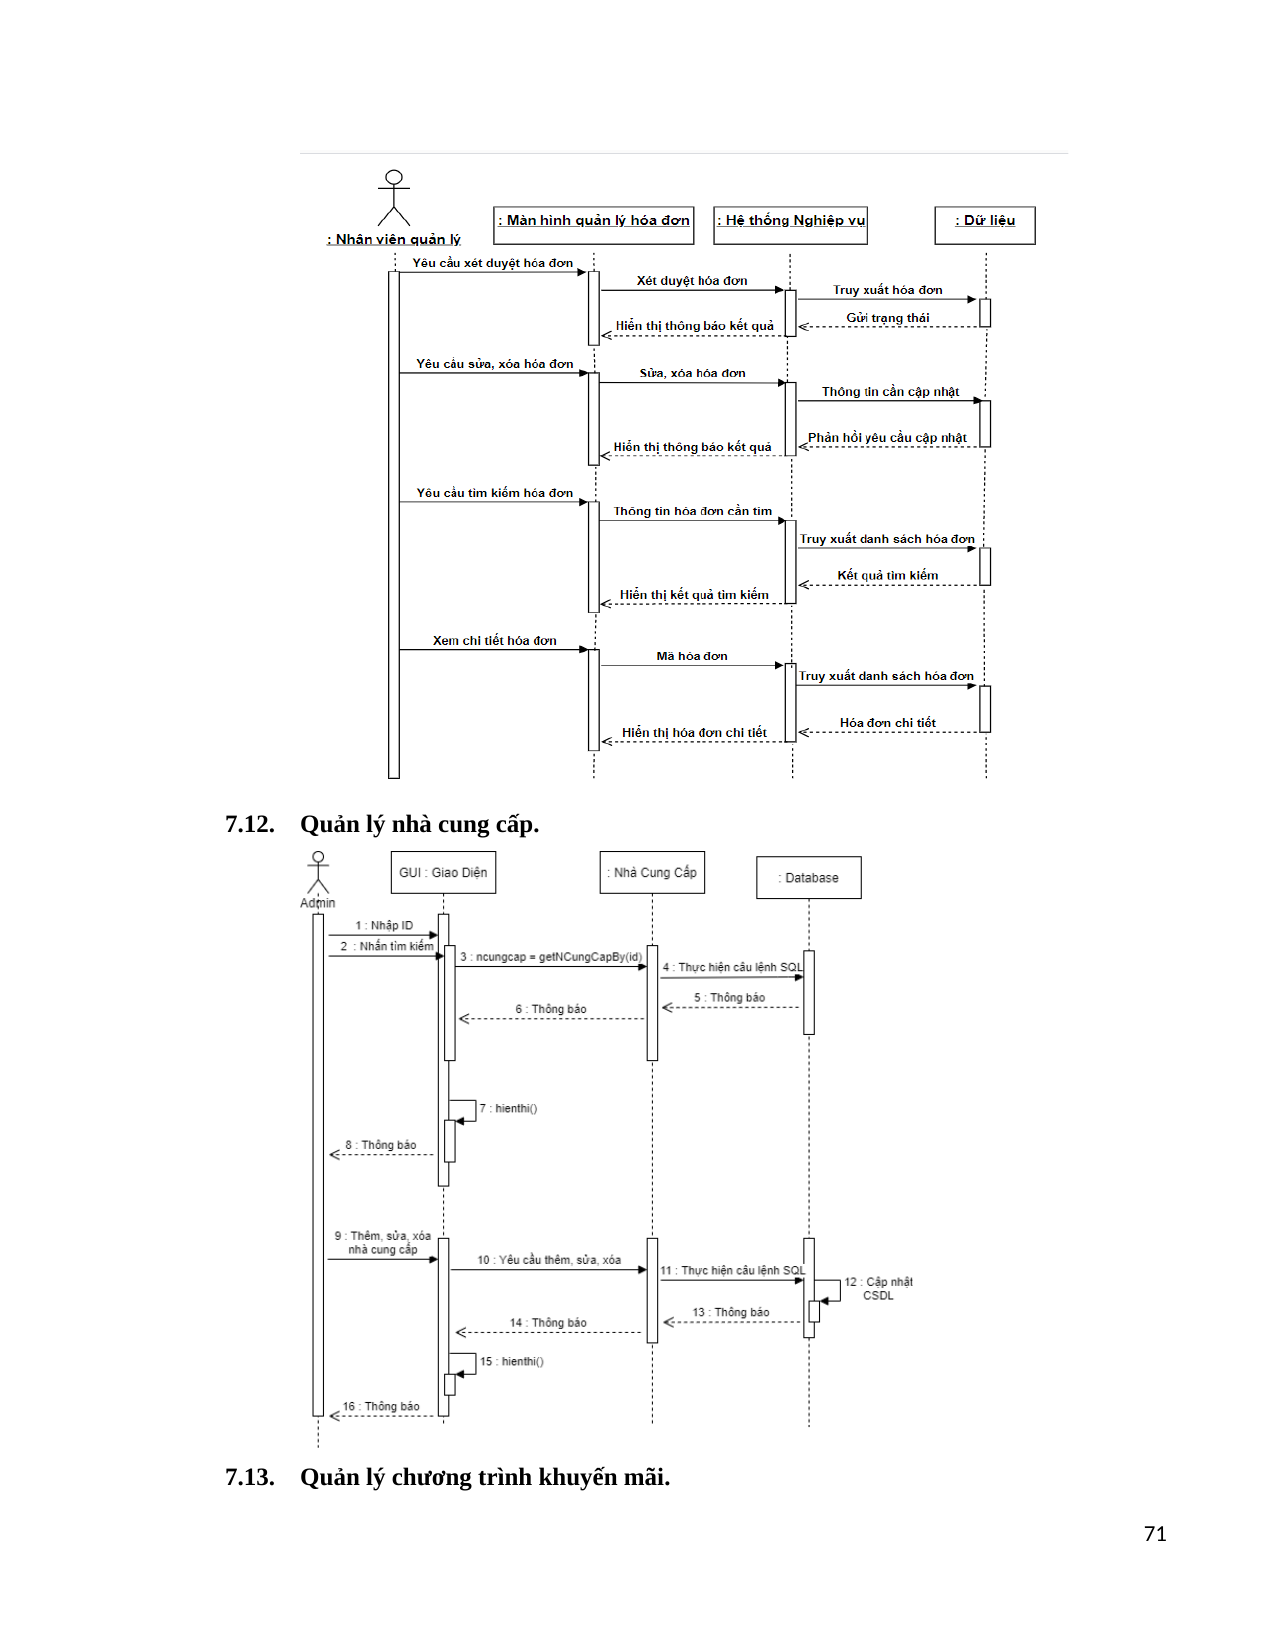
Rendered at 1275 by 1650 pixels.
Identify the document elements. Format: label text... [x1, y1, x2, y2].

picture [300, 851, 913, 1448]
list Quản lý nhà cung cấp. [225, 809, 1167, 837]
list Quản lý chương trình khuyến mãi. [225, 1462, 1167, 1490]
picture [300, 150, 1069, 795]
